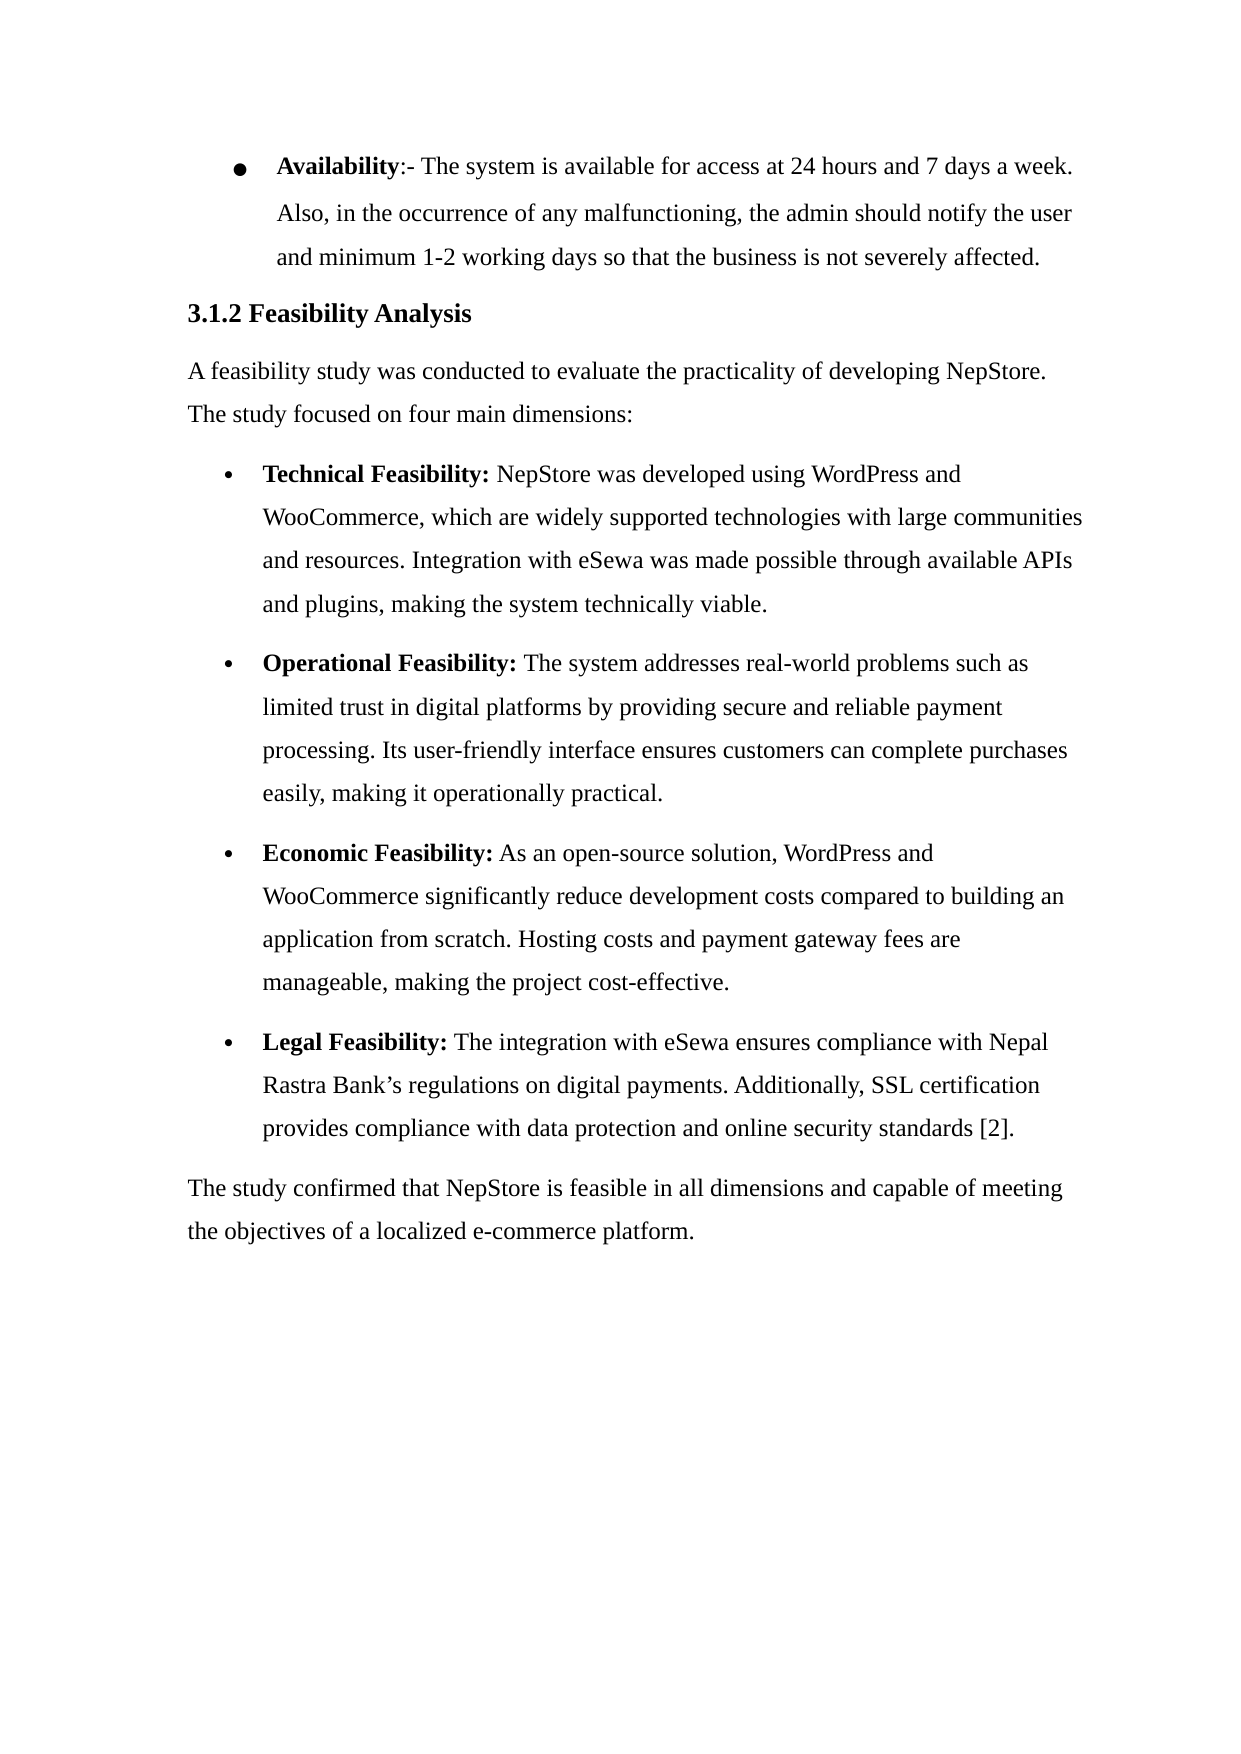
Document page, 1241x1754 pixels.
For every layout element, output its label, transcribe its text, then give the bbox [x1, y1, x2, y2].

list Economic Feasibility: As an open-source solution, WordPress and WooCommerce significantly reduce development costs compared to building an application from scratch. Hosting costs and payment gateway fees are manageable, making the project cost-effective. [225, 838, 1090, 996]
subtitle 3.1.2 Feasibility Analysis [187, 297, 1090, 328]
list Operational Feasibility: The system addresses real-world problems such as limited trust in digital platforms by providing secure and reliable payment processing. Its user-friendly interface ensures customers can complete purchases easily, making it operationally practical. [225, 648, 1090, 807]
text The study confirmed that NepStore is feasible in all dimensions and capable of meeting the objectives of a localized e-commerce platform. [187, 1173, 1090, 1245]
list Legal Feasibility: The integration with eSewa ensures compliance with Nepal Rastra Bank’s regulations on digital payments. Additionally, SSL certification provides compliance with data protection and online security standards [2]. [225, 1027, 1090, 1142]
list Technical Feasibility: NepStore was developed using WordPress and WooCommerce, which are widely supported technologies with large communities and resources. Integration with eSewa was made possible through available APIs and plugins, making the system technically viable. [225, 459, 1090, 617]
text A feasibility study was conducted to evaluate the practicality of developing NepStore. The study focused on four main dimensions: [187, 356, 1090, 428]
list Availability:- The system is available for access at 24 hours and 7 days a week. Also, in the occurrence of any malfunctioning, the admin should notify the user and minimum 1-2 working days so that the business is not severely affected. [233, 150, 1090, 270]
